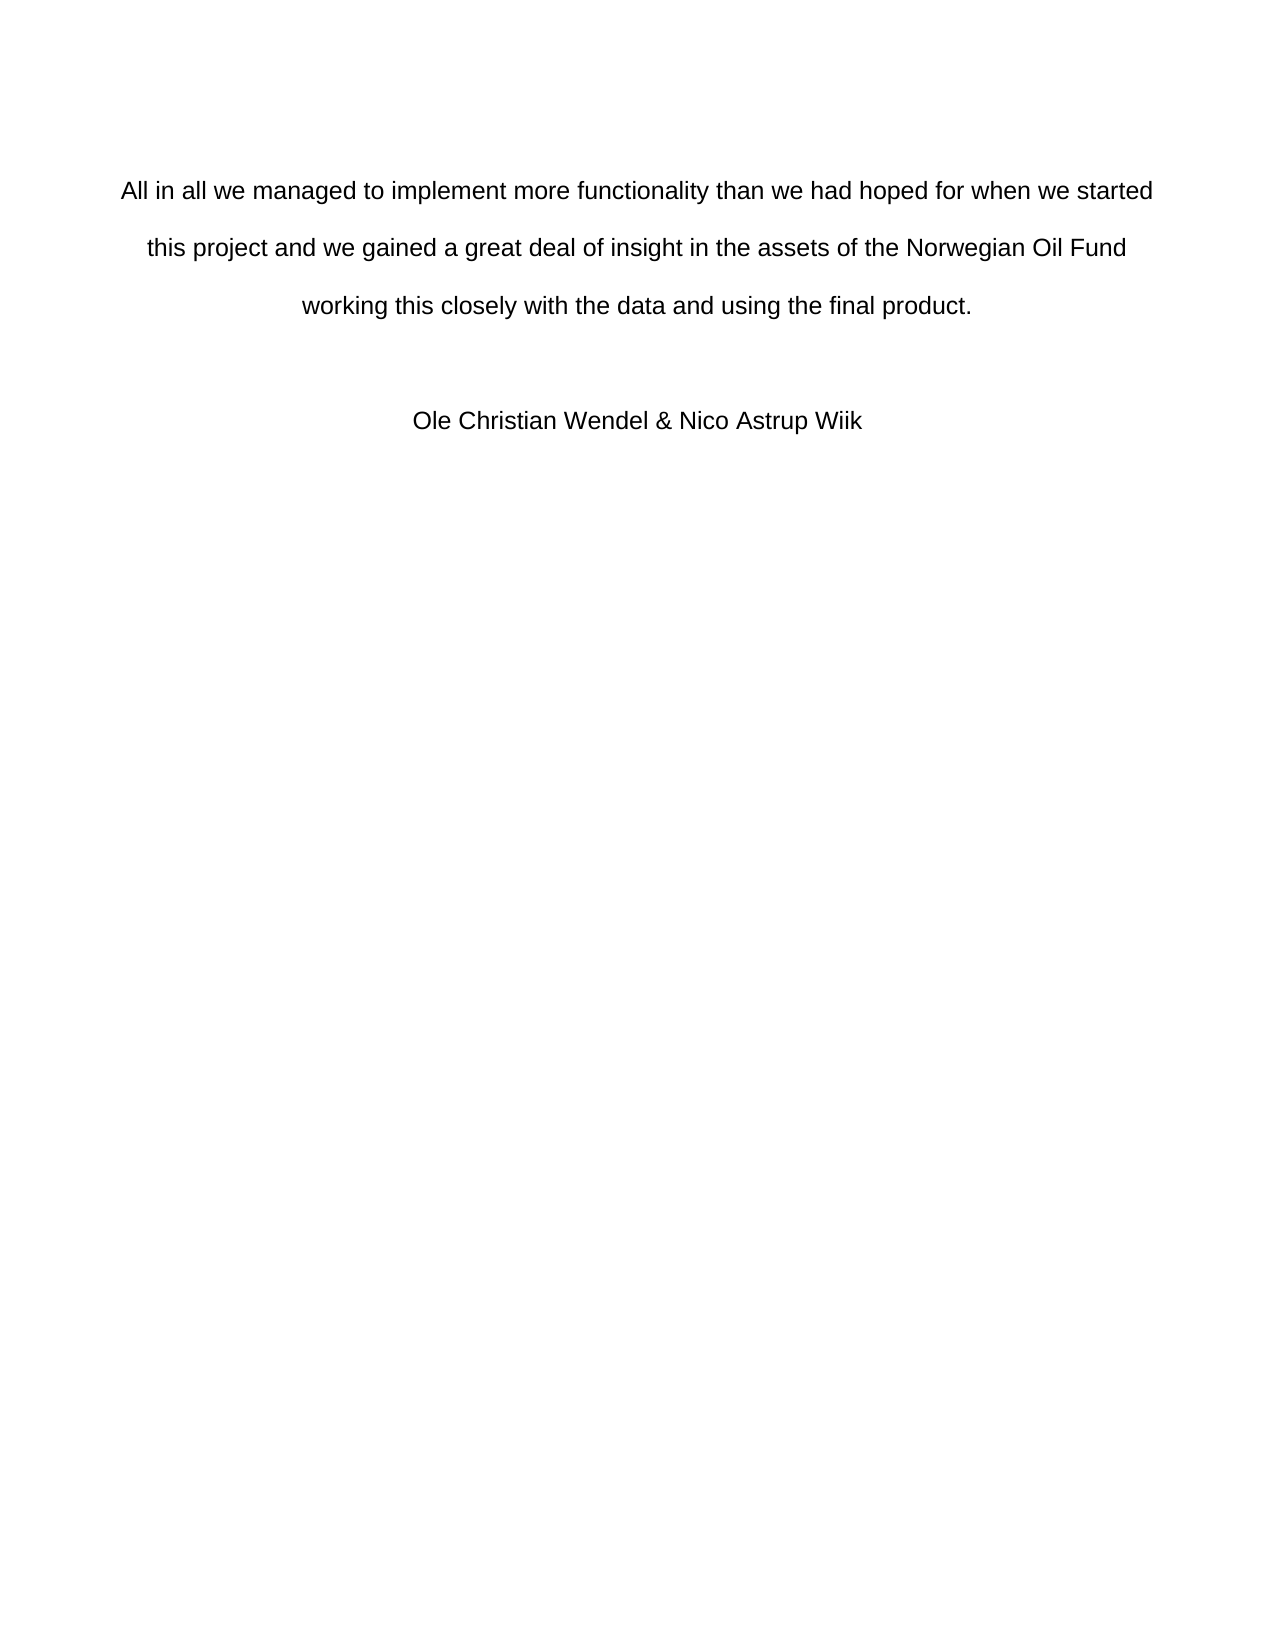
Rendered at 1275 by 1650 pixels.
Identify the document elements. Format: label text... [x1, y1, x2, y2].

text All in all we managed to implement more functionality than we had hoped for when we started this project and we gained a great deal of insight in the assets of the Norwegian Oil Fund working this closely with the data and using the final product. [118, 176, 1157, 319]
text Ole Christian Wendel & Nico Astrup Wiik [118, 406, 1157, 434]
